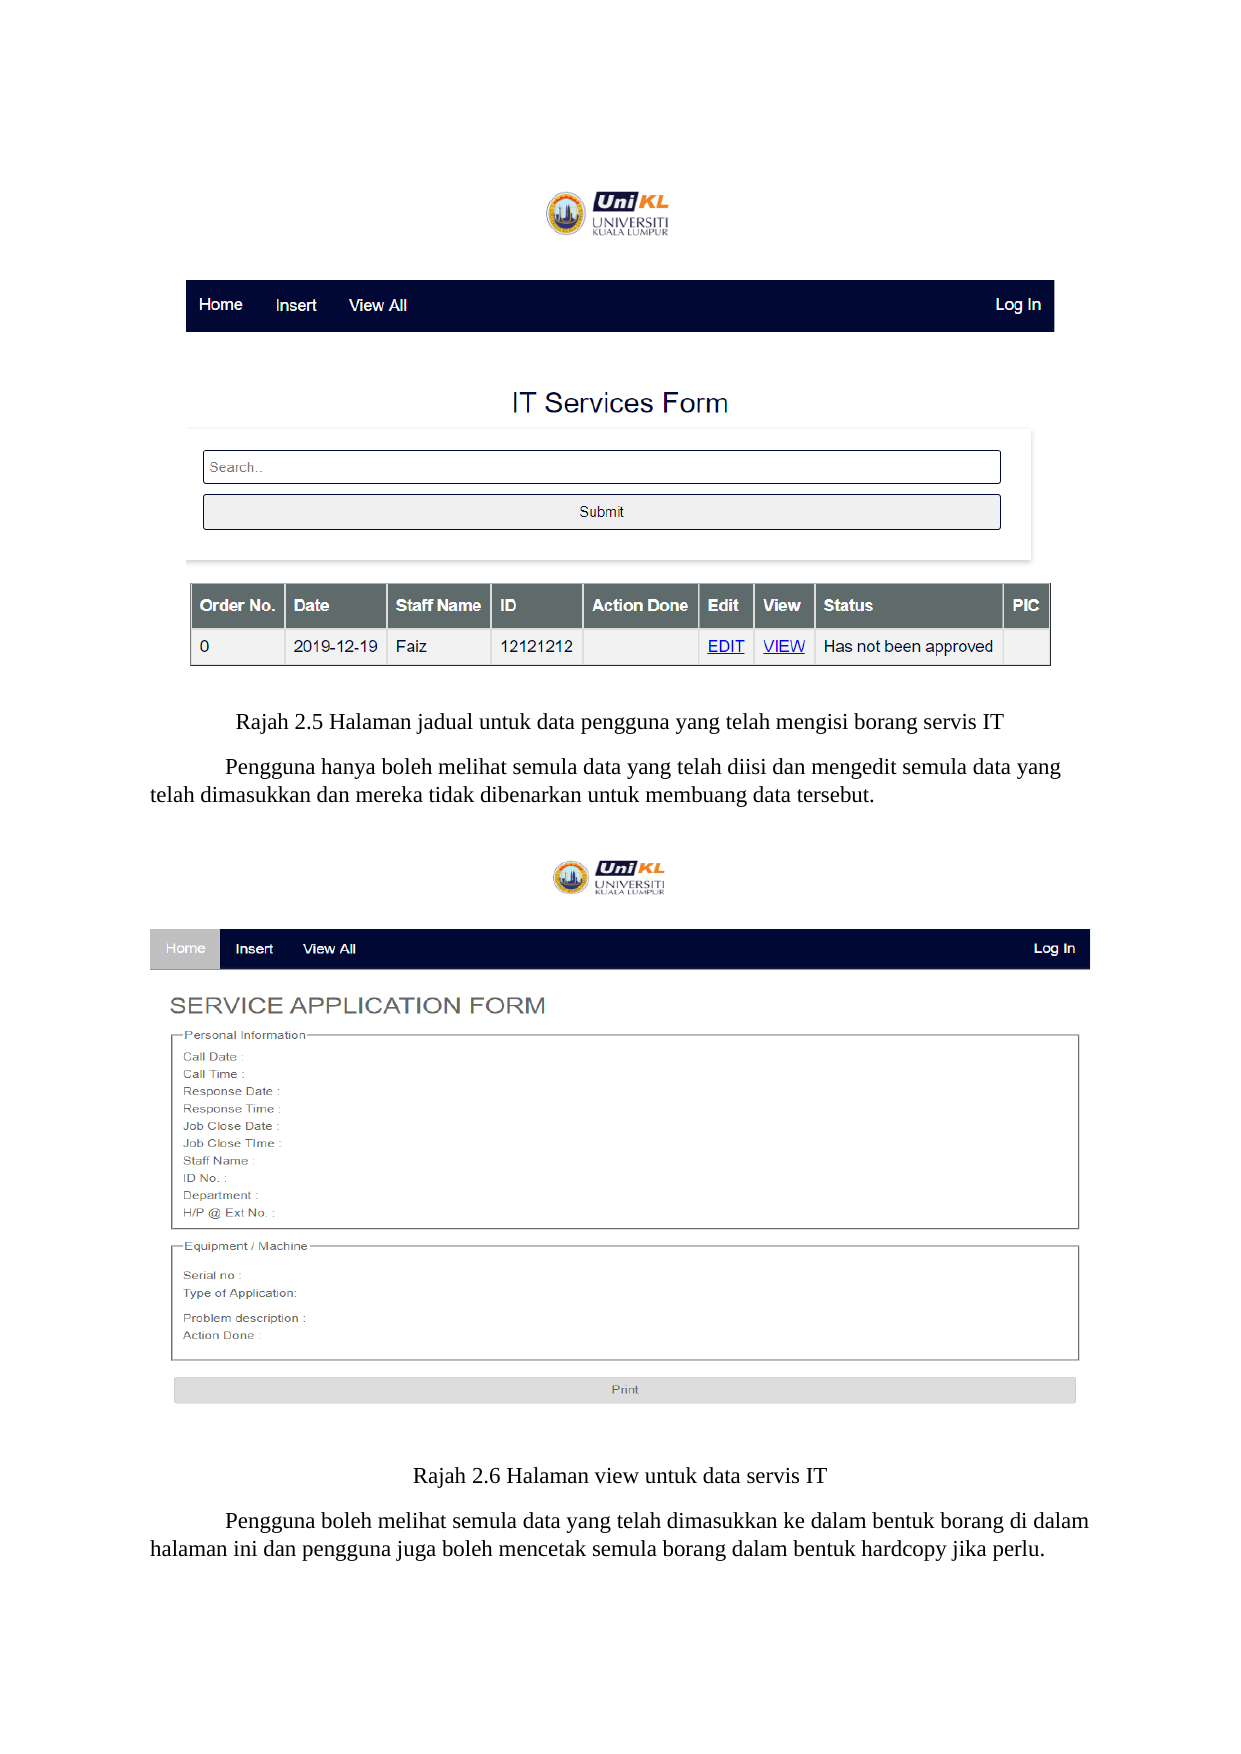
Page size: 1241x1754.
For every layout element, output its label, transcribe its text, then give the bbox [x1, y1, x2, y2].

text Pengguna boleh melihat semula data yang telah dimasukkan ke dalam bentuk borang di dalam halaman ini dan pengguna juga boleh mencetak semula borang dalam bentuk hardcopy jika perlu. [150, 1507, 1090, 1562]
text Pengguna hanya boleh melihat semula data yang telah diisi dan mengedit semula data yang telah dimasukkan dan mereka tidak dibenarkan untuk membuang data tersebut. [150, 753, 1090, 808]
picture [186, 150, 1055, 689]
text Rajah 2.6 Halaman view untuk data servis IT [150, 1462, 1090, 1488]
picture [150, 826, 1091, 1443]
text Rajah 2.5 Halaman jadual untuk data pengguna yang telah mengisi borang servis IT [150, 708, 1090, 734]
